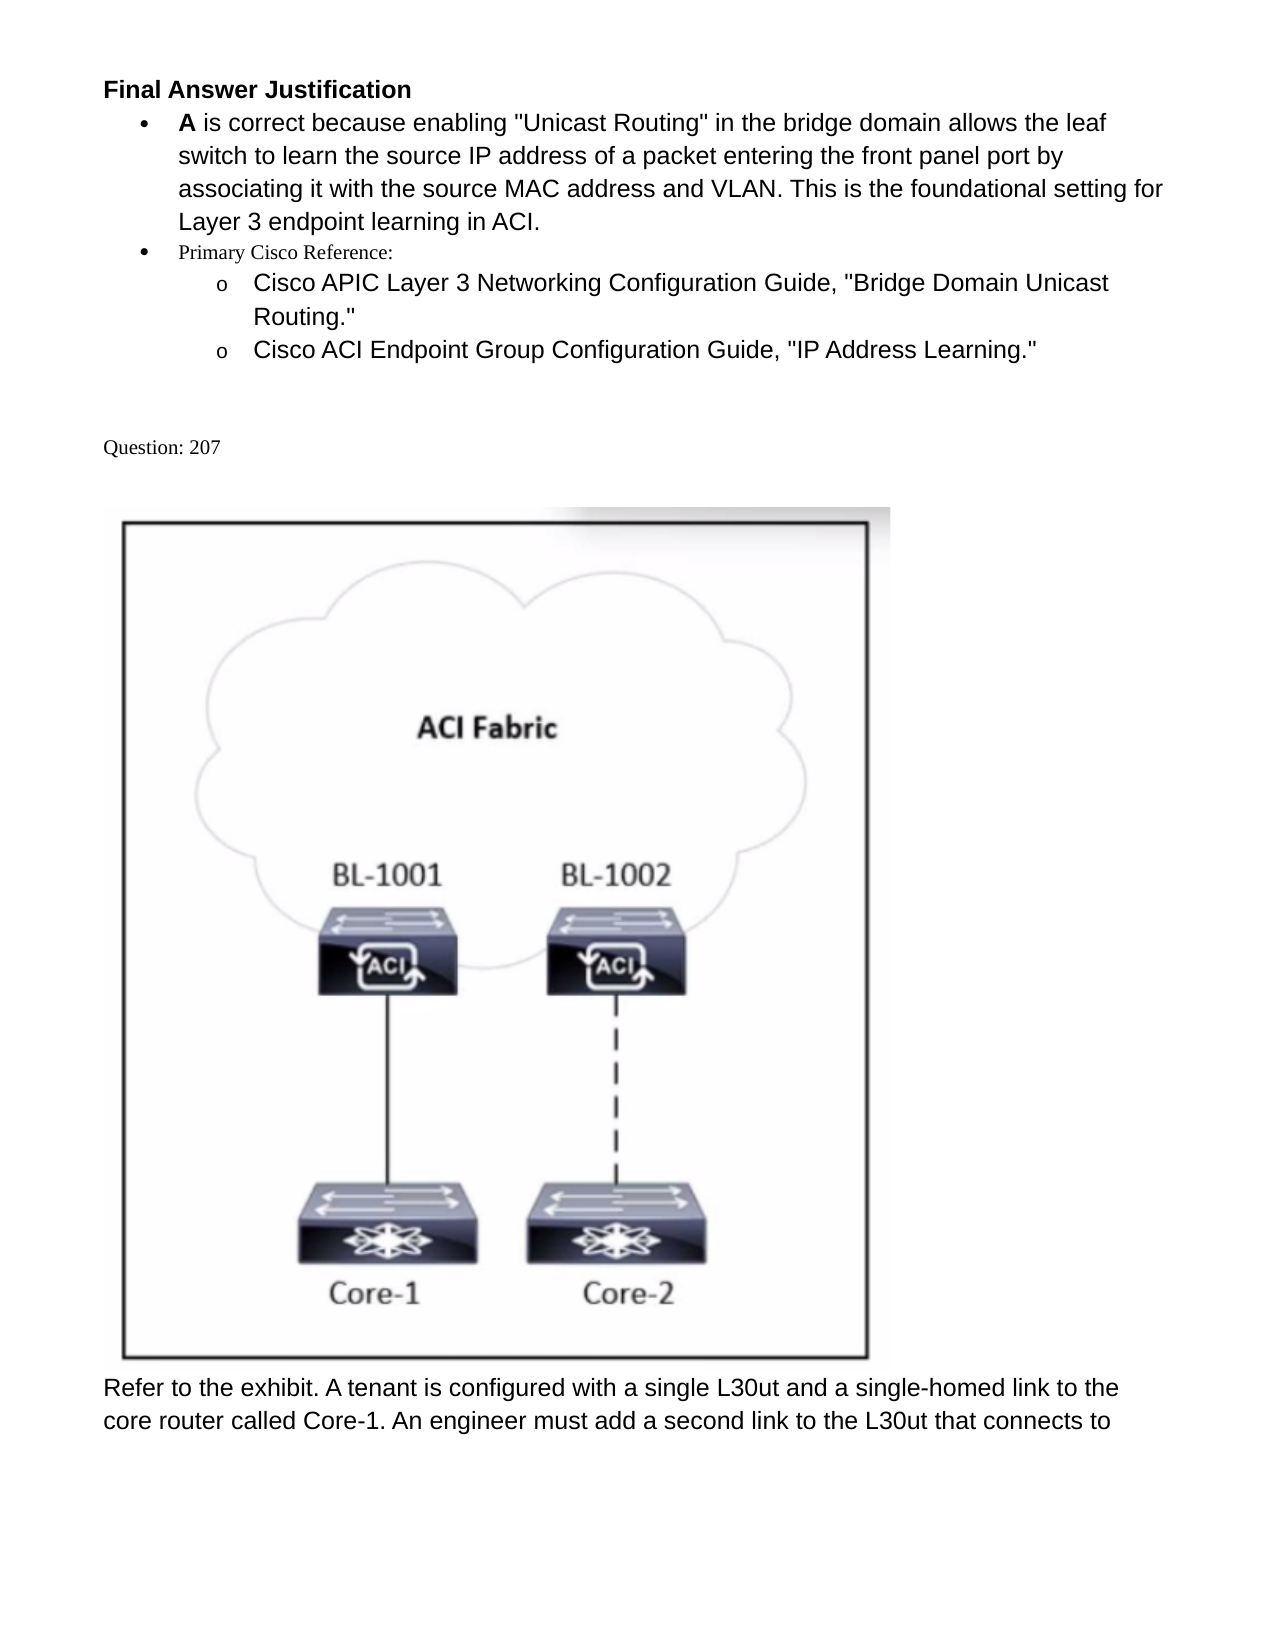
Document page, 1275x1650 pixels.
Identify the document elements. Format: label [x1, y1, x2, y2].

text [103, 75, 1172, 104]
picture [103, 507, 891, 1370]
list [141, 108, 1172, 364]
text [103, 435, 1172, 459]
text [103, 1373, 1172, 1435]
